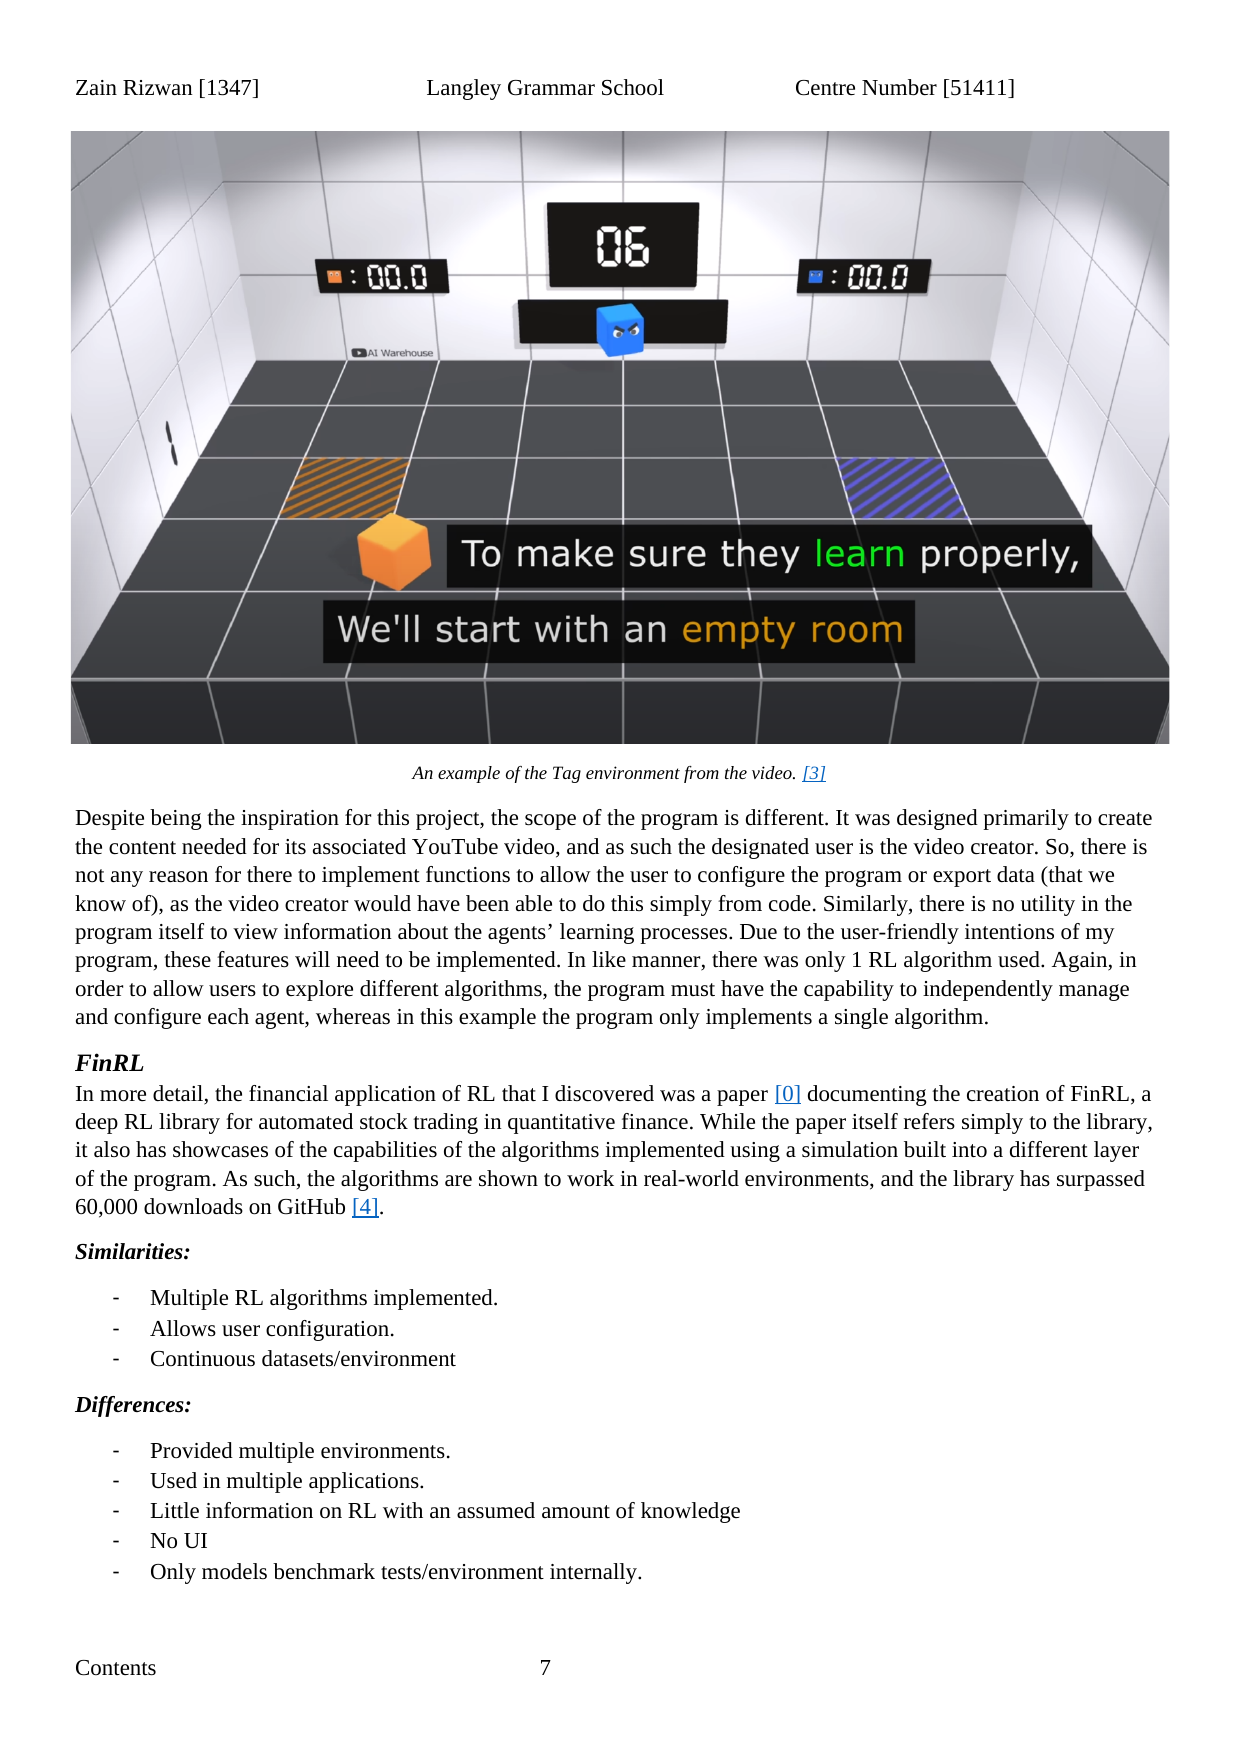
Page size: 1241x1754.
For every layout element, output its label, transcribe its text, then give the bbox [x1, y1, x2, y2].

text In more detail, the financial application of RL that I discovered was a paper [0] documenting the creation of FinRL, a deep RL library for automated stock trading in quantitative finance. While the paper itself refers simply to the library, it also has showcases of the capabilities of the algorithms implemented using a simulation built into a different layer of the program. As such, the algorithms are shown to work in real-world environments, and the library has surpassed 60,000 downloads on GitHub [4]. [75, 1079, 1165, 1220]
list Multiple RL algorithms implemented. [112, 1283, 1165, 1312]
text Similarities: [75, 1238, 1165, 1265]
text Differences: [75, 1391, 1165, 1417]
list Allows user configuration. [112, 1314, 1165, 1342]
list Only models benchmark tests/environment internally. [112, 1557, 1165, 1585]
text Despite being the inspiration for this project, the scope of the program is different. It was designed primarily to create the content needed for its associated YouTube video, and as such the designated user is the video creator. So, there is not any reason for there to implement functions to allow the user to configure the program or export data (that we know of), as the video creator would have been able to do this simply from code. Similarly, there is no utility in the program itself to view information about the agents’ learning processes. Due to the user-friendly intentions of my program, these features will need to be implemented. In like manner, there was only 1 RL algorithm used. Again, in order to allow users to explore different algorithms, the program must have the capability to independently manage and configure each agent, whereas in this example the program only implements a single algorithm. [75, 804, 1165, 1030]
list Used in multiple applications. [112, 1466, 1165, 1494]
list Provided multiple environments. [112, 1436, 1165, 1464]
text An example of the Tag environment from the video. [3] [75, 744, 1165, 783]
list Little information on RL with an assumed amount of knowledge [112, 1496, 1165, 1524]
list No UI [112, 1527, 1165, 1554]
picture [70, 131, 1170, 744]
subtitle FinRL [75, 1048, 1165, 1077]
list Continuous datasets/environment [112, 1344, 1165, 1372]
